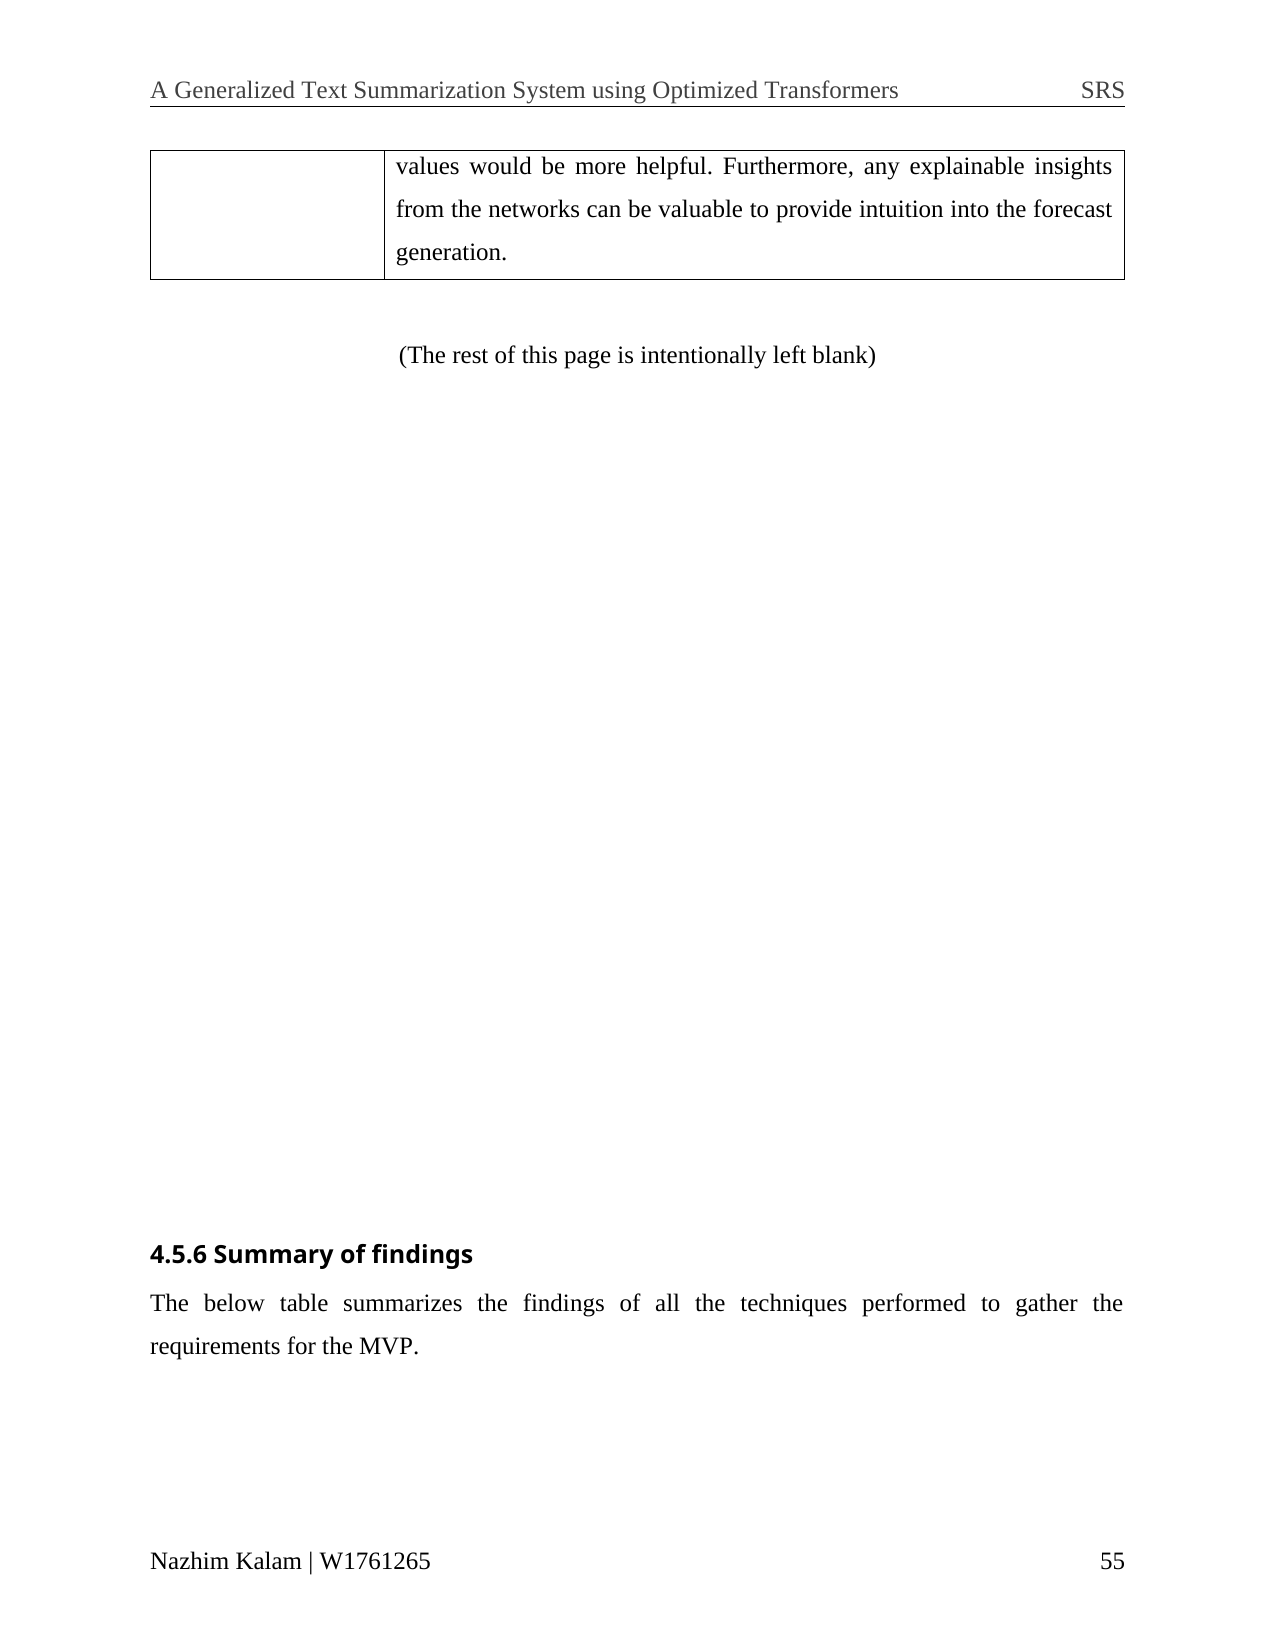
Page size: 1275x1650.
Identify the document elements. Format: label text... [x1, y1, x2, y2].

text The below table summarizes the findings of all the techniques performed to gather the requirements for the MVP. [150, 1288, 1125, 1360]
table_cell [385, 151, 1124, 279]
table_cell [151, 151, 384, 279]
text (The rest of this page is intentionally left blank) [150, 340, 1125, 369]
subtitle 4.5.6 Summary of findings [150, 1237, 1125, 1271]
